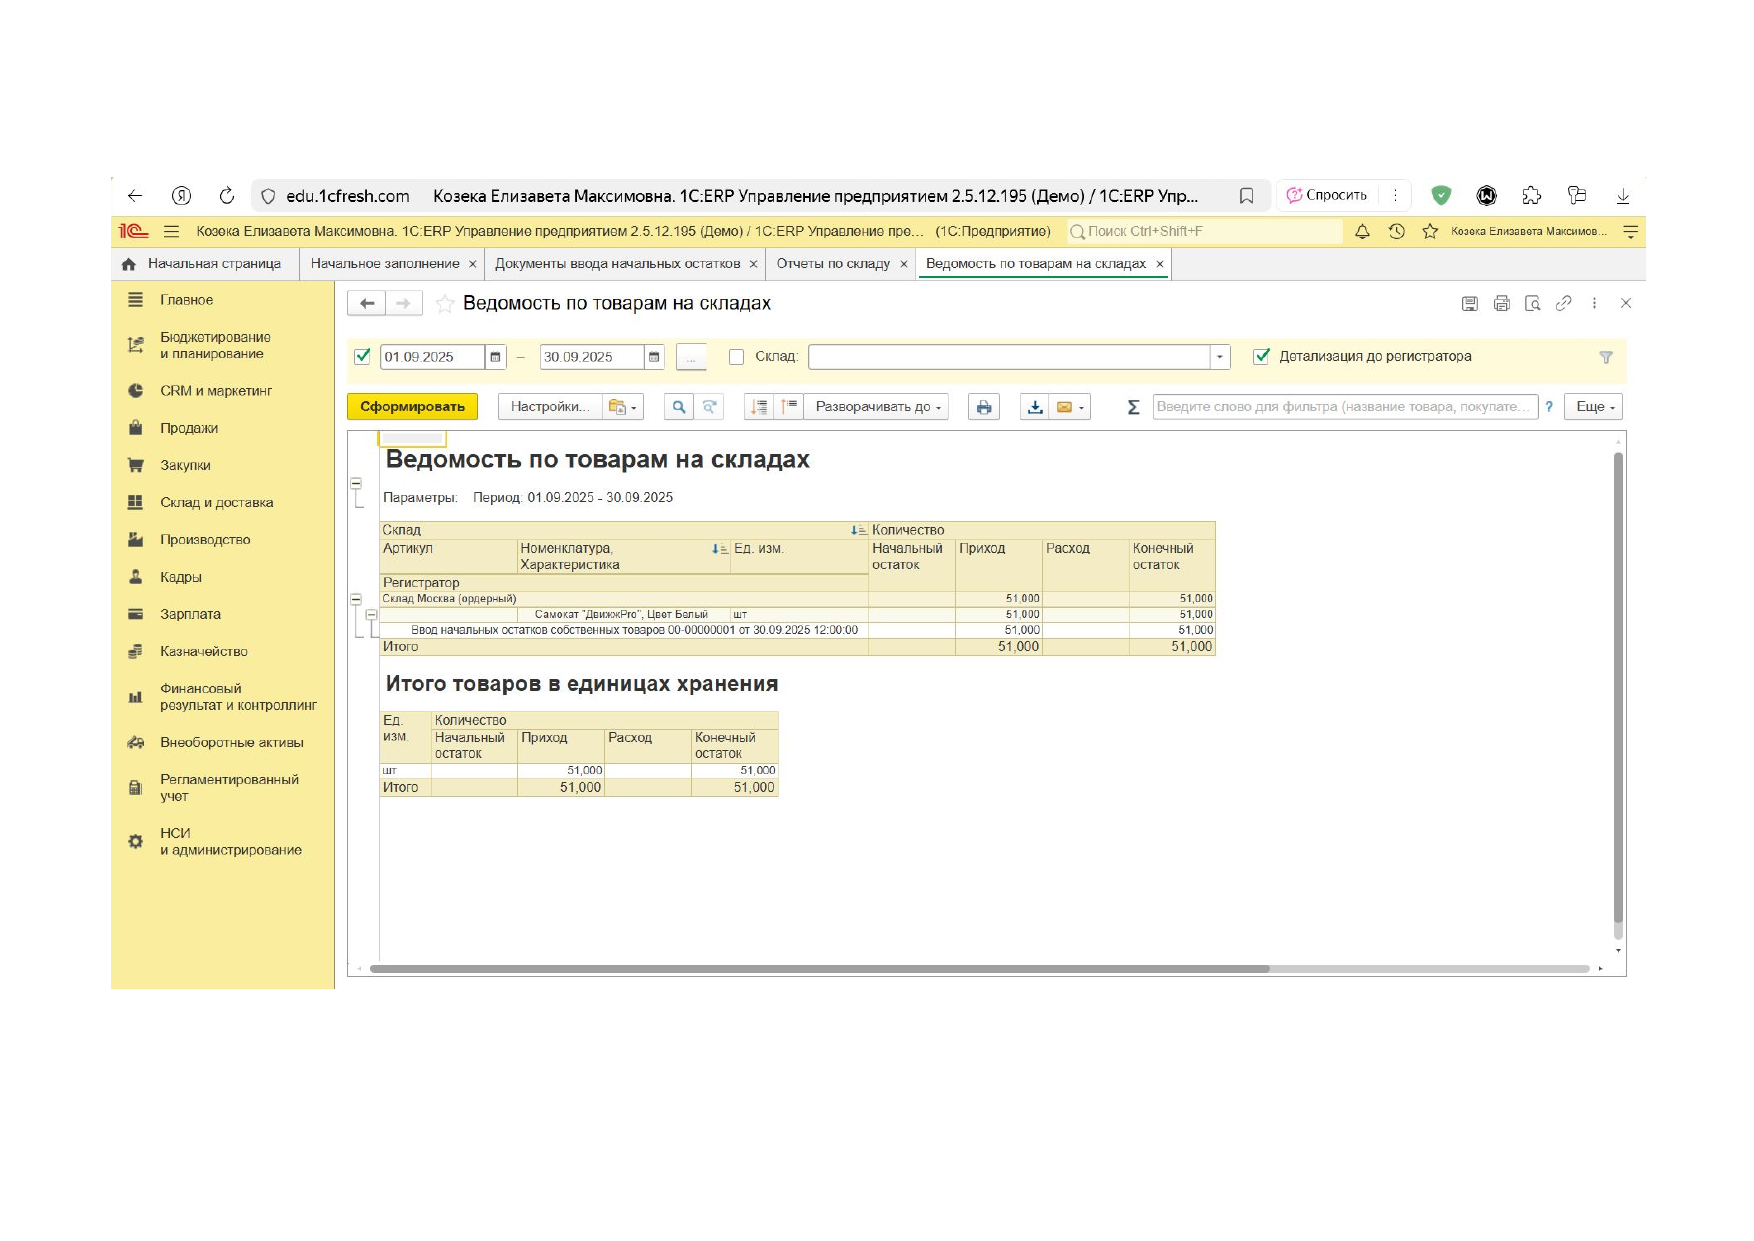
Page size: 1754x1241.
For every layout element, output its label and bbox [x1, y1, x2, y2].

picture [111, 177, 1647, 989]
